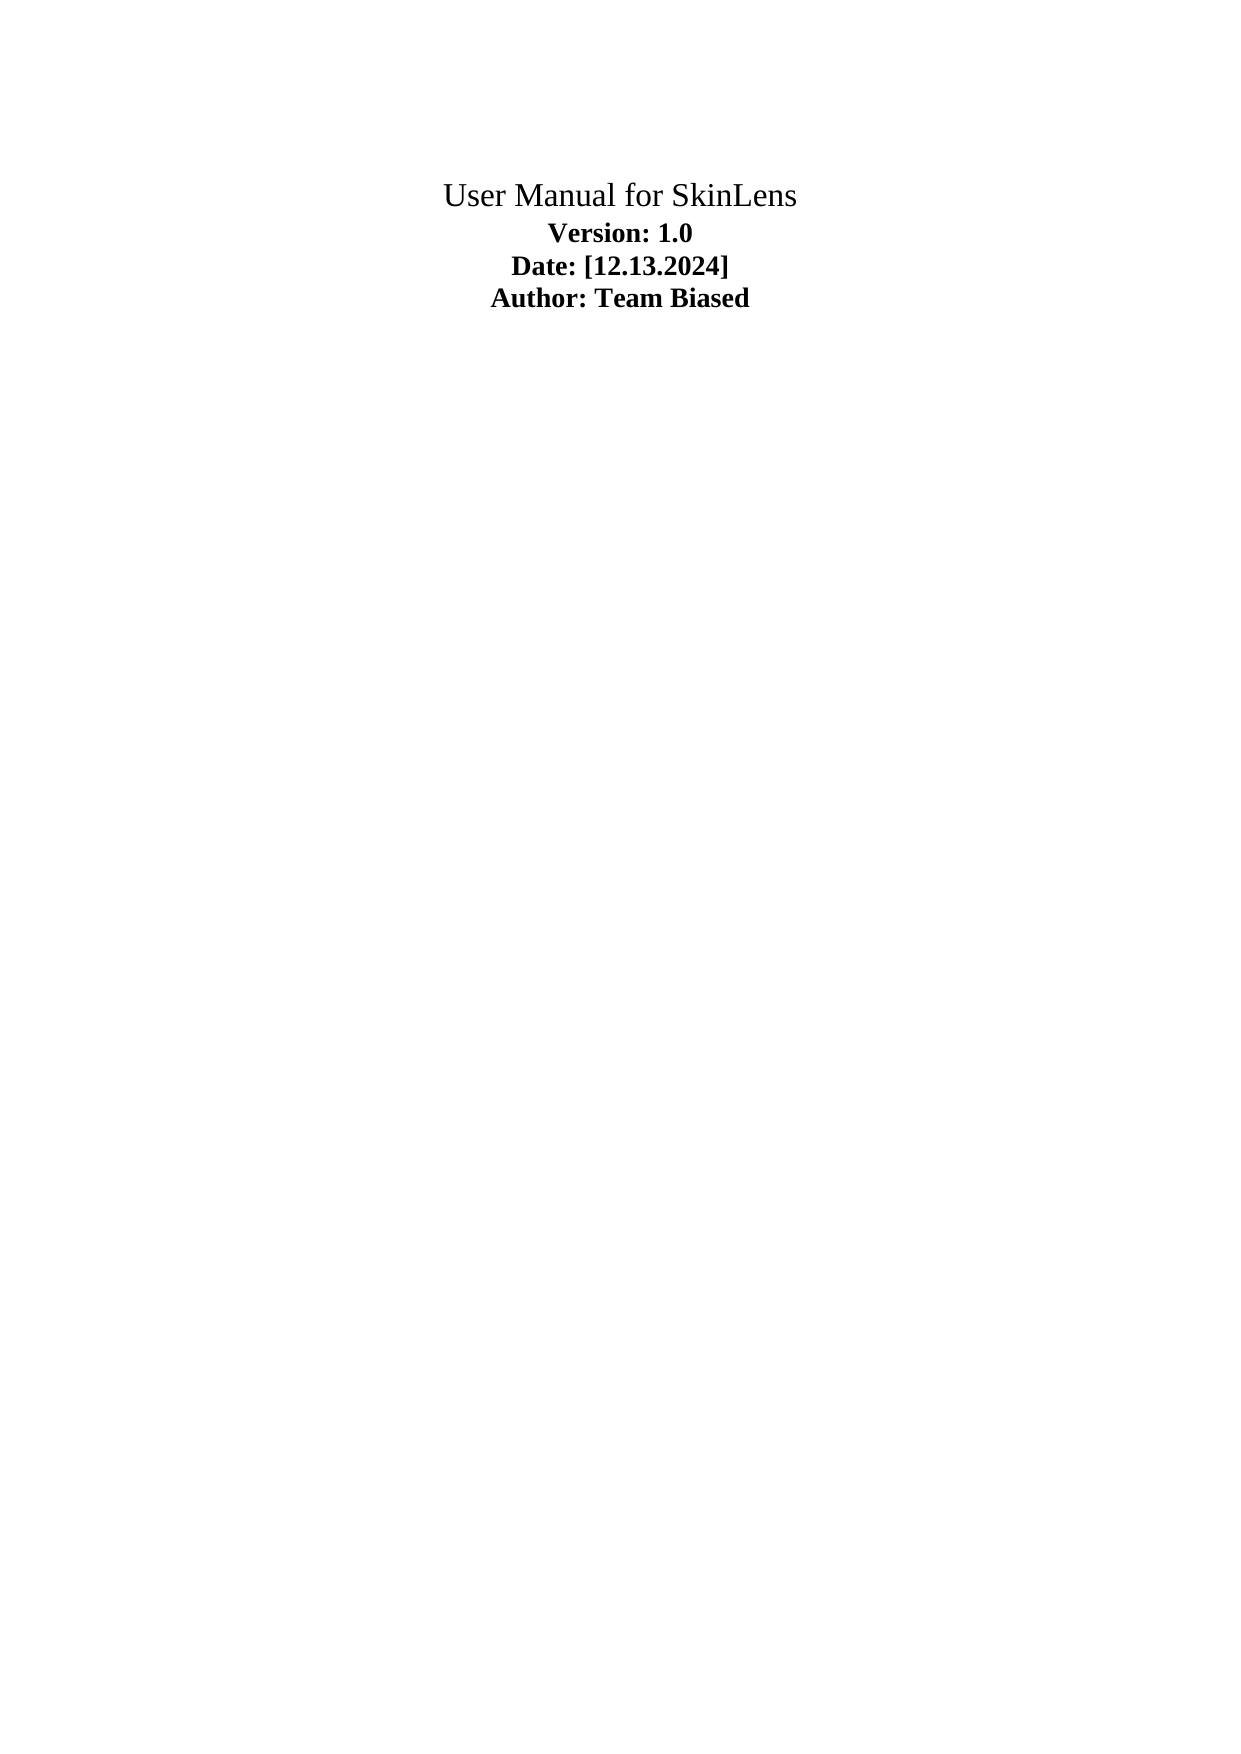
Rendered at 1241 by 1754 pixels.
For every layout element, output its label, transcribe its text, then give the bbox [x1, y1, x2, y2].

subtitle User Manual for SkinLens [150, 175, 1090, 213]
subtitle Author: Team Biased [150, 281, 1090, 313]
subtitle Date: [12.13.2024] [150, 249, 1090, 281]
subtitle Version: 1.0 [150, 216, 1090, 249]
